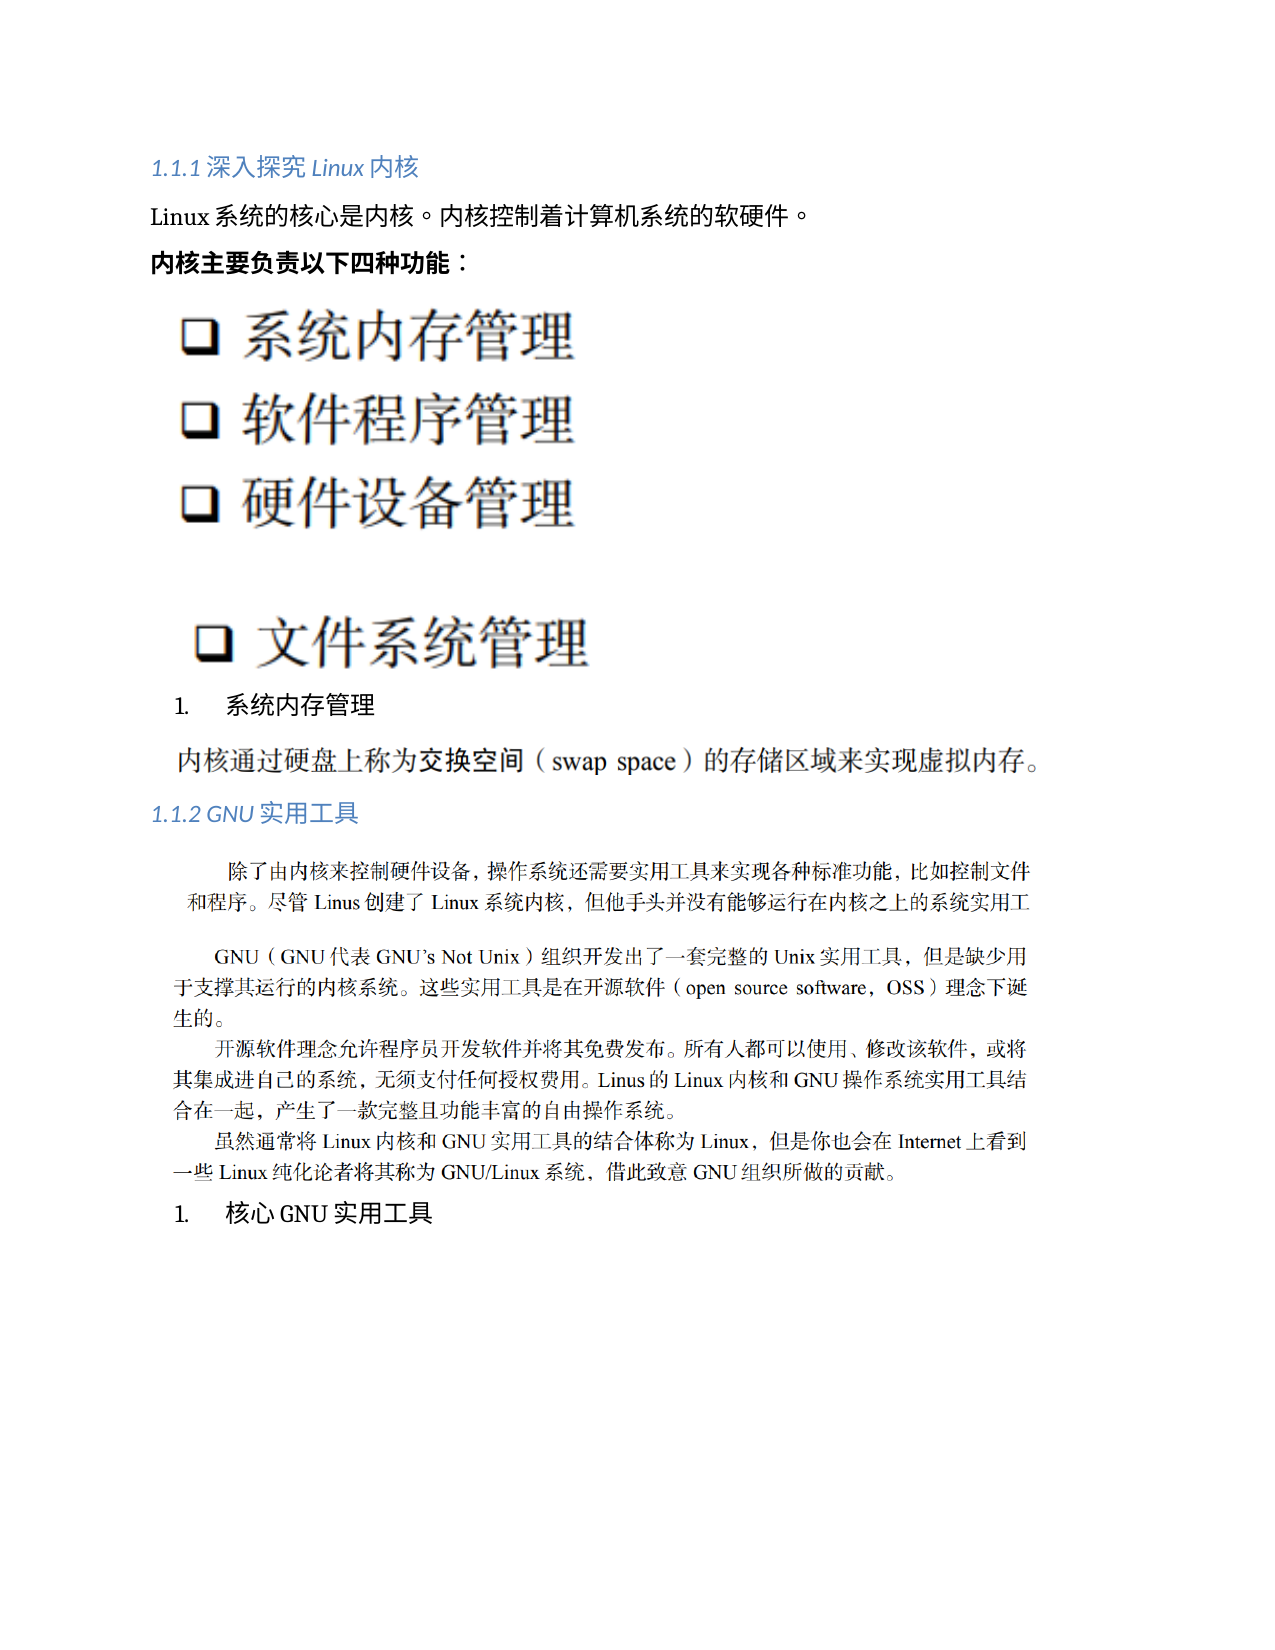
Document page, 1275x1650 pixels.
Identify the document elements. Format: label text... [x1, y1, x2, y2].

list 核心GNU实用工具 [175, 1199, 1125, 1228]
picture [168, 848, 1044, 919]
list 系统内存管理 [175, 692, 1125, 720]
text Linux系统的核心是内核。内核控制着计算机系统的软硬件。 [150, 203, 1125, 232]
picture [168, 589, 684, 673]
subtitle 1.1.1 深入探究Linux内核 [150, 150, 1125, 184]
text 内核主要负责以下四种功能： [150, 250, 1125, 279]
picture [168, 297, 675, 571]
picture [168, 937, 1044, 1181]
picture [168, 741, 1044, 775]
subtitle 1.1.2 GNU实用工具 [150, 795, 1125, 829]
